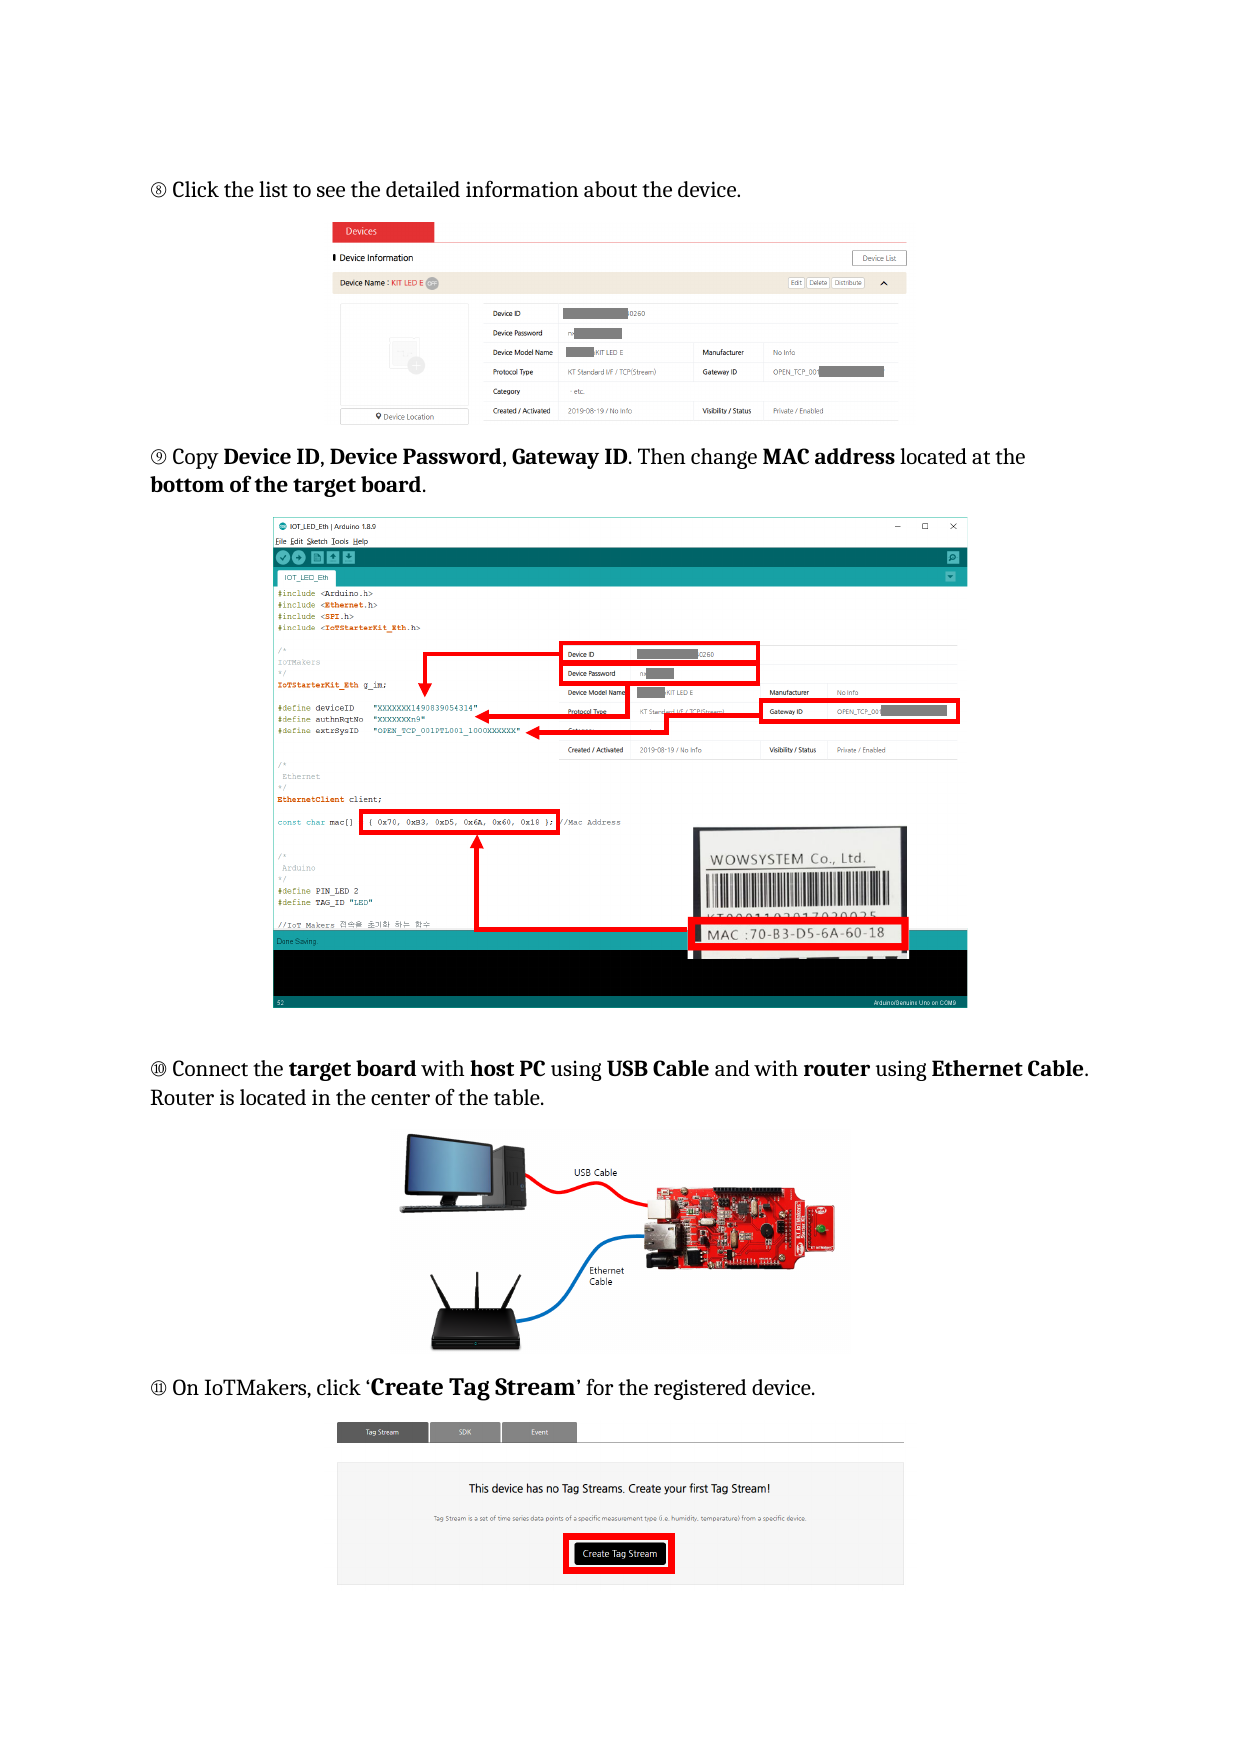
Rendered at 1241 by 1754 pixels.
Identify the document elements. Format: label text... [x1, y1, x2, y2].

text ⑧ Click the list to see the detailed information about the device. [150, 177, 1090, 203]
picture [323, 1420, 917, 1591]
text ⑨ Copy Device ID, Device Password, Gateway ID. Then change MAC address located at the bottom of the target board. [150, 444, 1090, 498]
picture [389, 1129, 851, 1354]
picture [324, 222, 917, 425]
picture [273, 517, 968, 1008]
text ⑪ On IoTMakers, click ‘Create Tag Stream’ for the registered device. [150, 1373, 1090, 1401]
text ⑩ Connect the target board with host PC using USB Cable and with router using Ethernet Cable. Router is located in the center of the table. [150, 1056, 1090, 1111]
